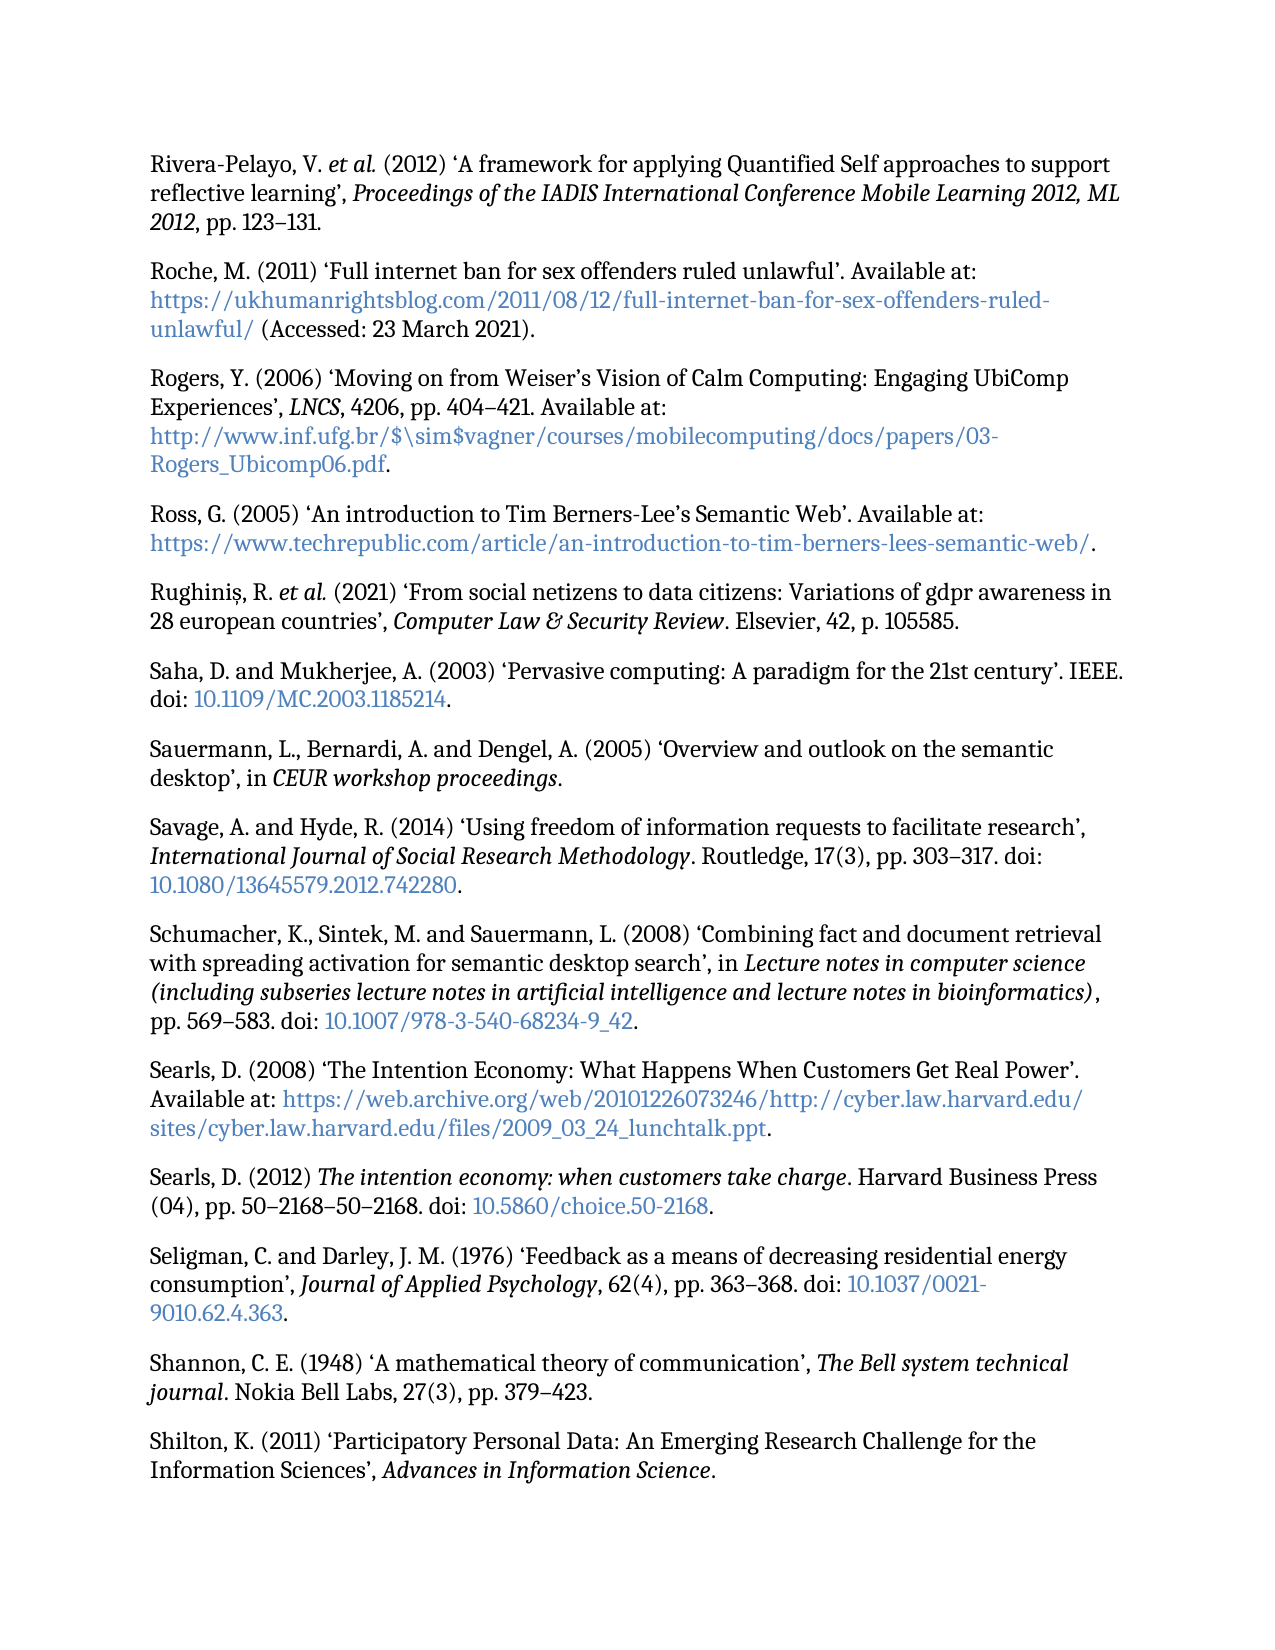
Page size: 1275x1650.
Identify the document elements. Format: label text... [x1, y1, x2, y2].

text Saha, D. and Mukherjee, A. (2003) ‘Pervasive computing: A paradigm for the 21st century’. IEEE. doi: 10.1109/MC.2003.1185214. [150, 657, 1125, 714]
text Savage, A. and Hyde, R. (2014) ‘Using freedom of information requests to facilitate research’, International Journal of Social Research Methodology. Routledge, 17(3), pp. 303–317. doi: 10.1080/13645579.2012.742280. [150, 813, 1125, 899]
text Roche, M. (2011) ‘Full internet ban for sex offenders ruled unlawful’. Available at: https://ukhumanrightsblog.com/2011/08/12/full-internet-ban-for-sex-offenders-ruled-unlawful/ (Accessed: 23 March 2021). [150, 257, 1125, 343]
text Schumacher, K., Sintek, M. and Sauermann, L. (2008) ‘Combining fact and document retrieval with spreading activation for semantic desktop search’, in Lecture notes in computer science (including subseries lecture notes in artificial intelligence and lecture notes in bioinformatics), pp. 569–583. doi: 10.1007/978-3-540-68234-9_42. [150, 920, 1125, 1035]
text Searls, D. (2008) ‘The Intention Economy: What Happens When Customers Get Real Power’. Available at: https://web.archive.org/web/20101226073246/http://cyber.law.harvard.edu/sites/cyber.law.harvard.edu/files/2009_03_24_lunchtalk.ppt. [150, 1056, 1125, 1142]
text Searls, D. (2012) The intention economy: when customers take charge. Harvard Business Press (04), pp. 50–2168–50–2168. doi: 10.5860/choice.50-2168. [150, 1163, 1125, 1221]
text Rivera-Pelayo, V. et al. (2012) ‘A framework for applying Quantified Self approaches to support reflective learning’, Proceedings of the IADIS International Conference Mobile Learning 2012, ML 2012, pp. 123–131. [150, 150, 1125, 236]
text Sauermann, L., Bernardi, A. and Dengel, A. (2005) ‘Overview and outlook on the semantic desktop’, in CEUR workshop proceedings. [150, 735, 1125, 792]
text Seligman, C. and Darley, J. M. (1976) ‘Feedback as a means of decreasing residential energy consumption’, Journal of Applied Psychology, 62(4), pp. 363–368. doi: 10.1037/0021-9010.62.4.363. [150, 1242, 1125, 1328]
text Rogers, Y. (2006) ‘Moving on from Weiser’s Vision of Calm Computing: Engaging UbiComp Experiences’, LNCS, 4206, pp. 404–421. Available at: http://www.inf.ufg.br/$\sim$vagner/courses/mobilecomputing/docs/papers/03-Rogers_Ubicomp06.pdf. [150, 364, 1125, 479]
text Ross, G. (2005) ‘An introduction to Tim Berners-Lee’s Semantic Web’. Available at: https://www.techrepublic.com/article/an-introduction-to-tim-berners-lees-semantic-web/. [150, 500, 1125, 557]
text Shilton, K. (2011) ‘Participatory Personal Data: An Emerging Research Challenge for the Information Sciences’, Advances in Information Science. [150, 1427, 1125, 1484]
text Rughiniș, R. et al. (2021) ‘From social netizens to data citizens: Variations of gdpr awareness in 28 european countries’, Computer Law & Security Review. Elsevier, 42, p. 105585. [150, 578, 1125, 636]
text Shannon, C. E. (1948) ‘A mathematical theory of communication’, The Bell system technical journal. Nokia Bell Labs, 27(3), pp. 379–423. [150, 1349, 1125, 1406]
